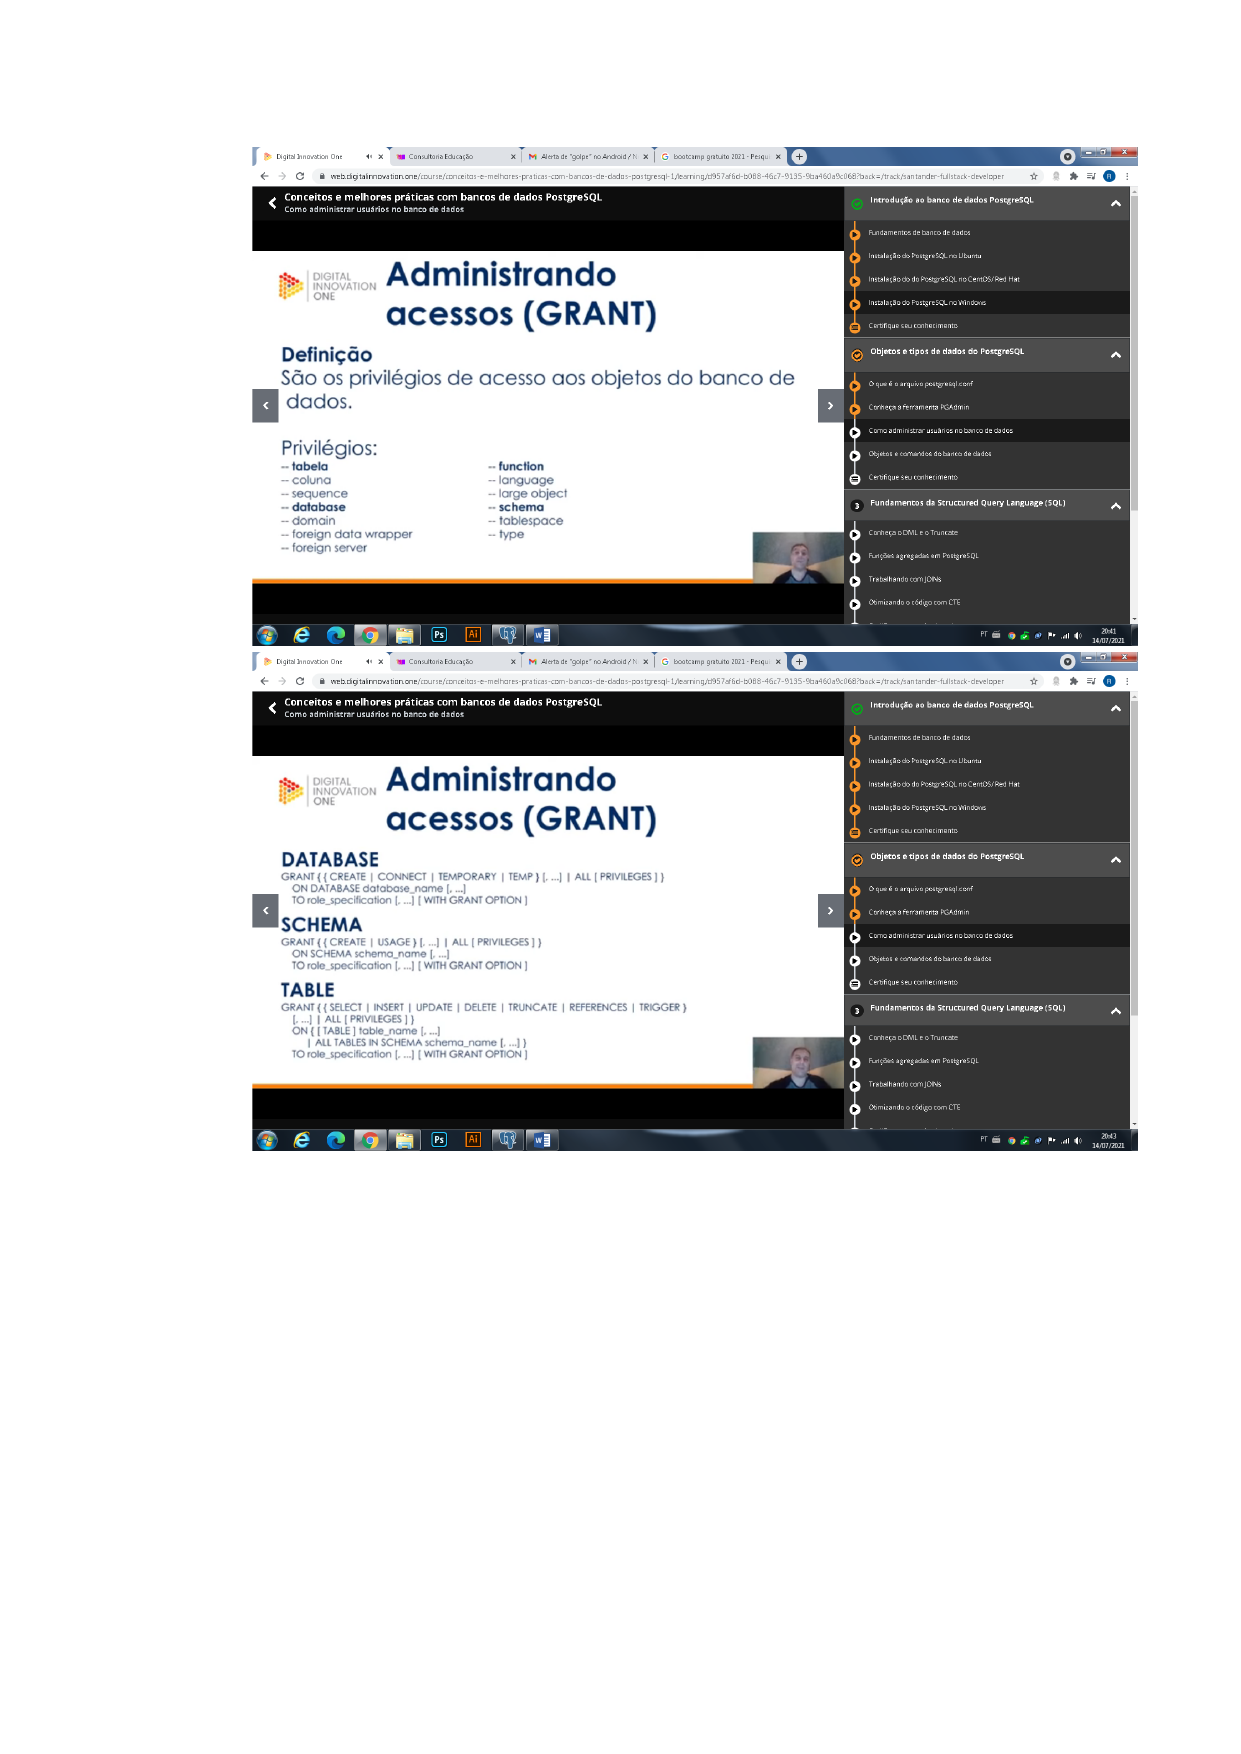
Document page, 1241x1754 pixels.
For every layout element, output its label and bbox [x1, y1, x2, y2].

picture [252, 147, 1138, 646]
picture [252, 652, 1138, 1151]
